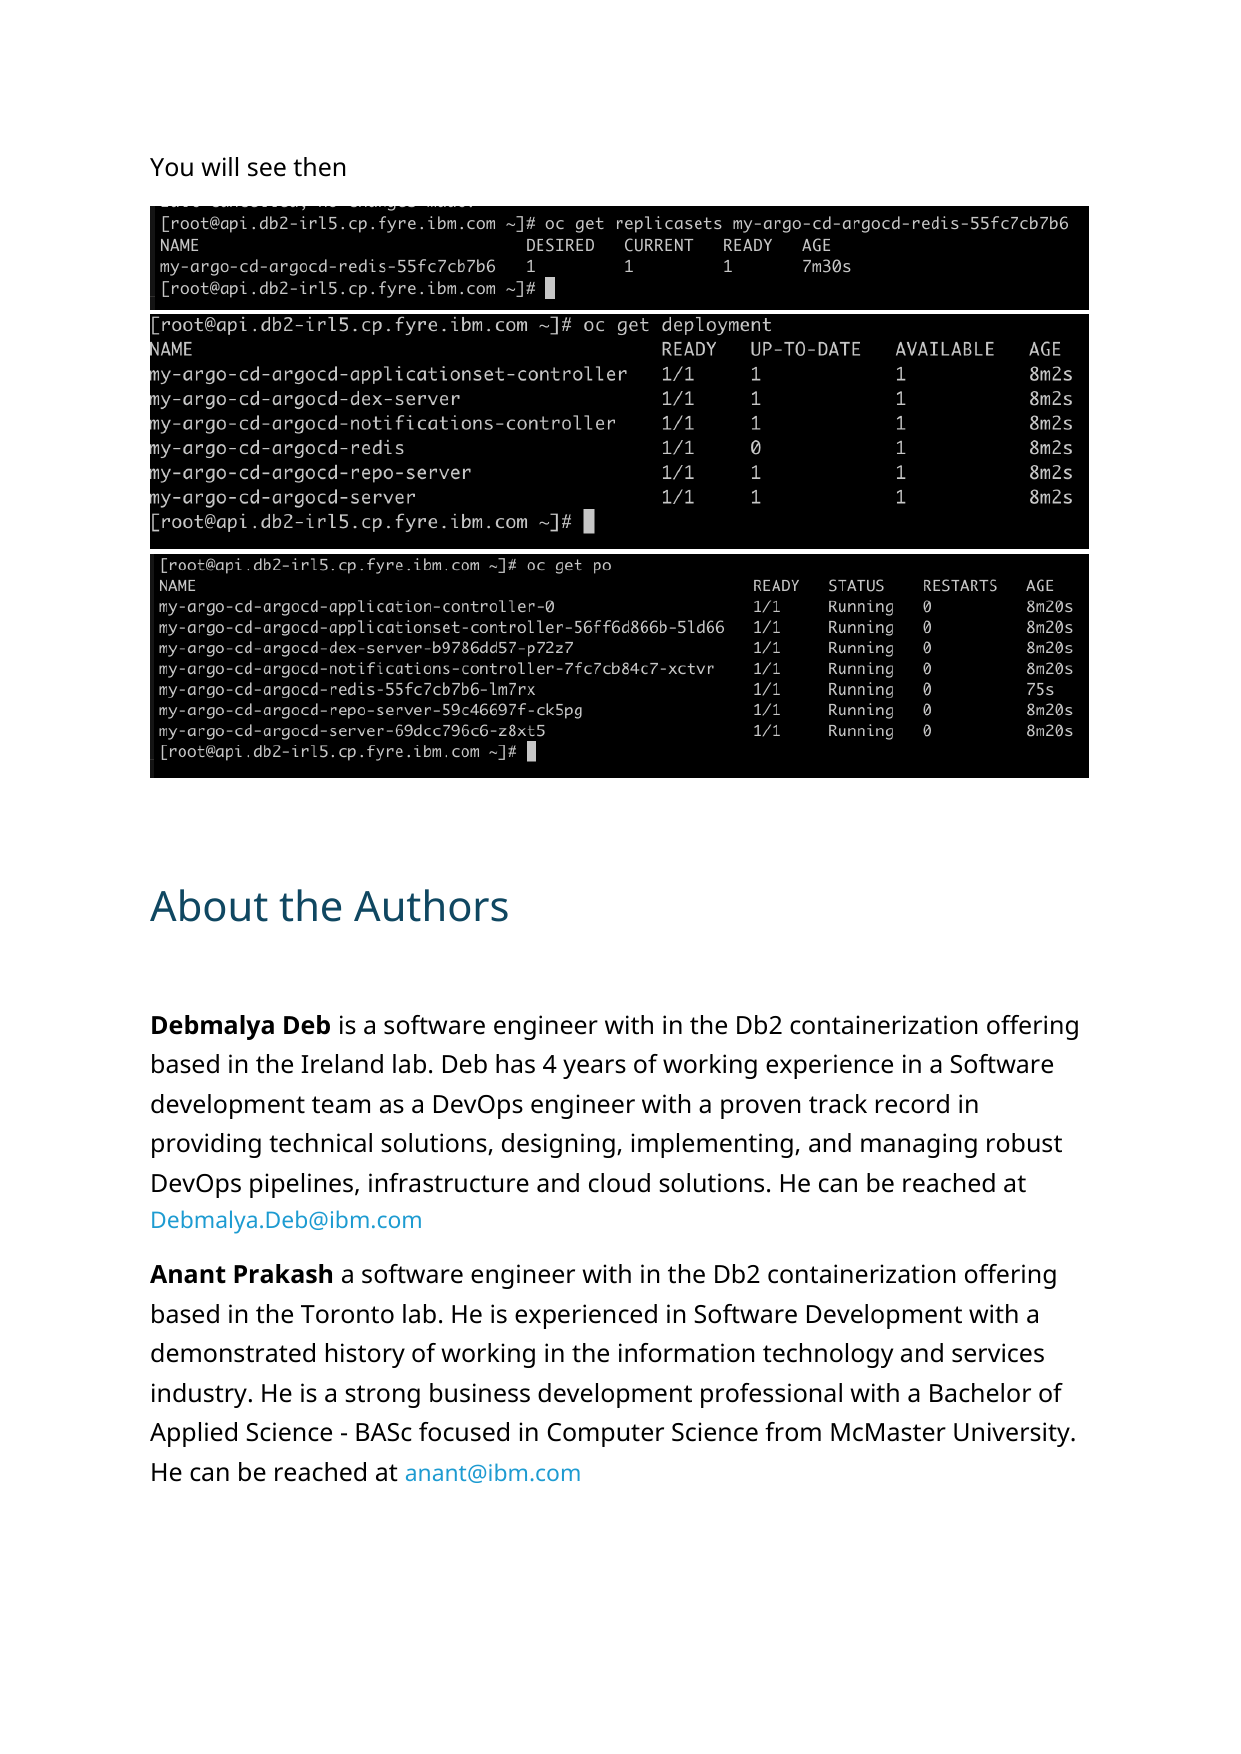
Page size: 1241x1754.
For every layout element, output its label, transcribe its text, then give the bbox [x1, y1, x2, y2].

text You will see then [150, 150, 1090, 184]
picture [150, 206, 1089, 310]
text Anant Prakash a software engineer with in the Db2 containerization offering based in the Toronto lab. He is experienced in Software Development with a demonstrated history of working in the information technology and services industry. He is a strong business development professional with a Bachelor of Applied Science - BASc focused in Computer Science from McMaster University. He can be reached at anant@ibm.com [150, 1257, 1090, 1489]
text Debmalya Deb is a software engineer with in the Db2 containerization offering based in the Ireland lab. Deb has 4 years of working experience in a Software development team as a DevOps engineer with a proven track record in providing technical solutions, designing, implementing, and managing robust DevOps pipelines, infrastructure and cloud solutions. He can be reached at Debmalya.Deb@ibm.com [150, 1007, 1090, 1236]
subtitle About the Authors [150, 877, 1090, 934]
picture [150, 554, 1089, 778]
picture [150, 314, 1089, 549]
